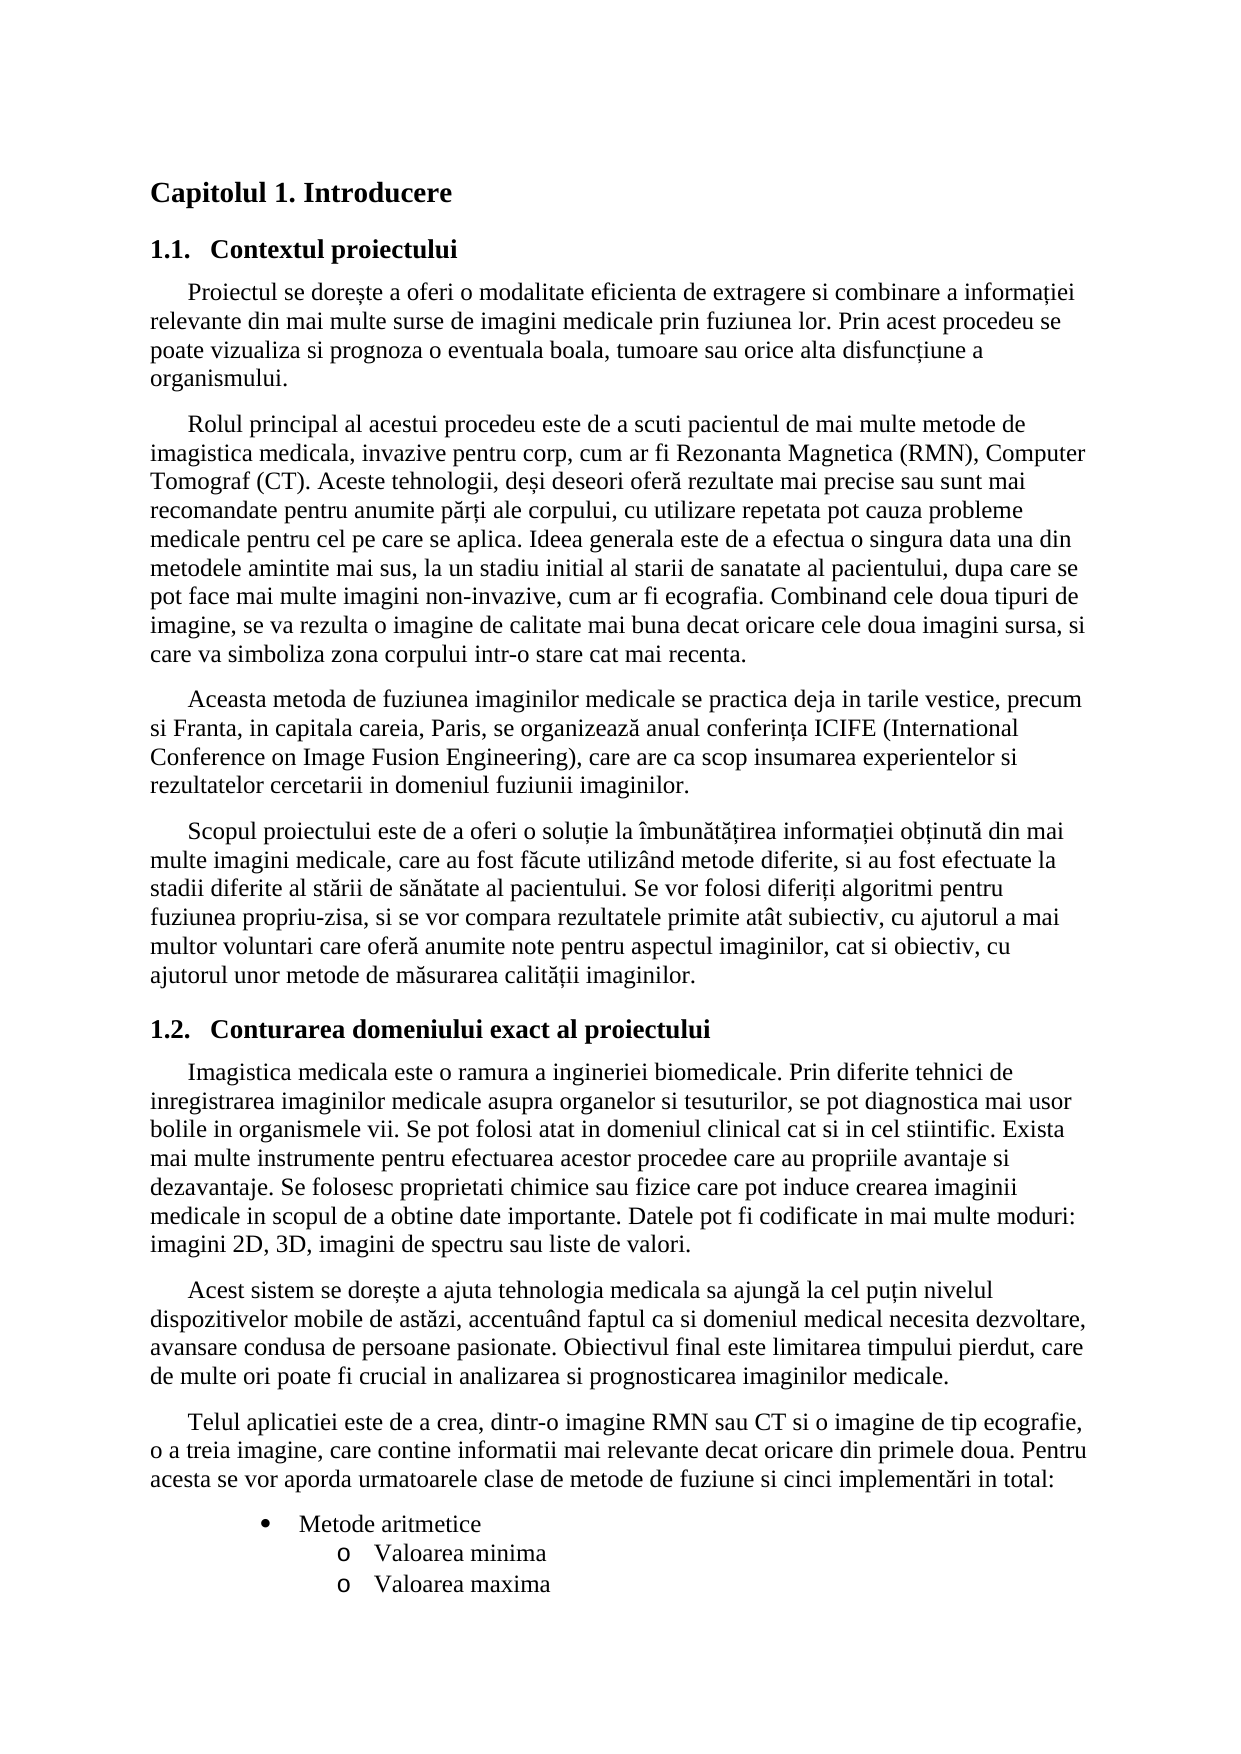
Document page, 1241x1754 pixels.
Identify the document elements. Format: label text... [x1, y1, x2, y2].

text Proiectul se dorește a oferi o modalitate eficienta de extragere si combinare a informației relevante din mai multe surse de imagini medicale prin fuziunea lor. Prin acest procedeu se poate vizualiza si prognoza o eventuala boala, tumoare sau orice alta disfuncțiune a organismului. [150, 277, 1090, 392]
text Telul aplicatiei este de a crea, dintr-o imagine RMN sau CT si o imagine de tip ecografie, o a treia imagine, care contine informatii mai relevante decat oricare din primele doua. Pentru acesta se vor aporda urmatoarele clase de metode de fuziune si cinci implementări in total: [150, 1407, 1090, 1493]
list Metode aritmetice [261, 1509, 1090, 1538]
list Valoarea minima [336, 1538, 1090, 1569]
subtitle Conturarea domeniului exact al proiectului [150, 1013, 1090, 1044]
list Valoarea maxima [336, 1569, 1090, 1600]
text Rolul principal al acestui procedeu este de a scuti pacientul de mai multe metode de imagistica medicala, invazive pentru corp, cum ar fi Rezonanta Magnetica (RMN), Computer Tomograf (CT). Aceste tehnologii, deși deseori oferă rezultate mai precise sau sunt mai recomandate pentru anumite părți ale corpului, cu utilizare repetata pot cauza probleme medicale pentru cel pe care se aplica. Ideea generala este de a efectua o singura data una din metodele amintite mai sus, la un stadiu initial al starii de sanatate al pacientului, dupa care se pot face mai multe imagini non-invazive, cum ar fi ecografia. Combinand cele doua tipuri de imagine, se va rezulta o imagine de calitate mai buna decat oricare cele doua imagini sursa, si care va simboliza zona corpului intr-o stare cat mai recenta. [150, 409, 1090, 668]
subtitle Introducere [150, 175, 1090, 208]
text Aceasta metoda de fuziunea imaginilor medicale se practica deja in tarile vestice, precum si Franta, in capitala careia, Paris, se organizează anual conferința ICIFE (International Conference on Image Fusion Engineering), care are ca scop insumarea experientelor si rezultatelor cercetarii in domeniul fuziunii imaginilor. [150, 684, 1090, 799]
text Acest sistem se dorește a ajuta tehnologia medicala sa ajungă la cel puțin nivelul dispozitivelor mobile de astăzi, accentuând faptul ca si domeniul medical necesita dezvoltare, avansare condusa de persoane pasionate. Obiectivul final este limitarea timpului pierdut, care de multe ori poate fi crucial in analizarea si prognosticarea imaginilor medicale. [150, 1275, 1090, 1390]
subtitle Contextul proiectului [150, 233, 1090, 265]
text Scopul proiectului este de a oferi o soluție la îmbunătățirea informației obținută din mai multe imagini medicale, care au fost făcute utilizând metode diferite, si au fost efectuate la stadii diferite al stării de sănătate al pacientului. Se vor folosi diferiți algoritmi pentru fuziunea propriu-zisa, si se vor compara rezultatele primite atât subiectiv, cu ajutorul a mai multor voluntari care oferă anumite note pentru aspectul imaginilor, cat si obiectiv, cu ajutorul unor metode de măsurarea calității imaginilor. [150, 816, 1090, 988]
text Imagistica medicala este o ramura a ingineriei biomedicale. Prin diferite tehnici de inregistrarea imaginilor medicale asupra organelor si tesuturilor, se pot diagnostica mai usor bolile in organismele vii. Se pot folosi atat in domeniul clinical cat si in cel stiintific. Exista mai multe instrumente pentru efectuarea acestor procedee care au propriile avantaje si dezavantaje. Se folosesc proprietati chimice sau fizice care pot induce crearea imaginii medicale in scopul de a obtine date importante. Datele pot fi codificate in mai multe moduri: imagini 2D, 3D, imagini de spectru sau liste de valori. [150, 1057, 1090, 1258]
